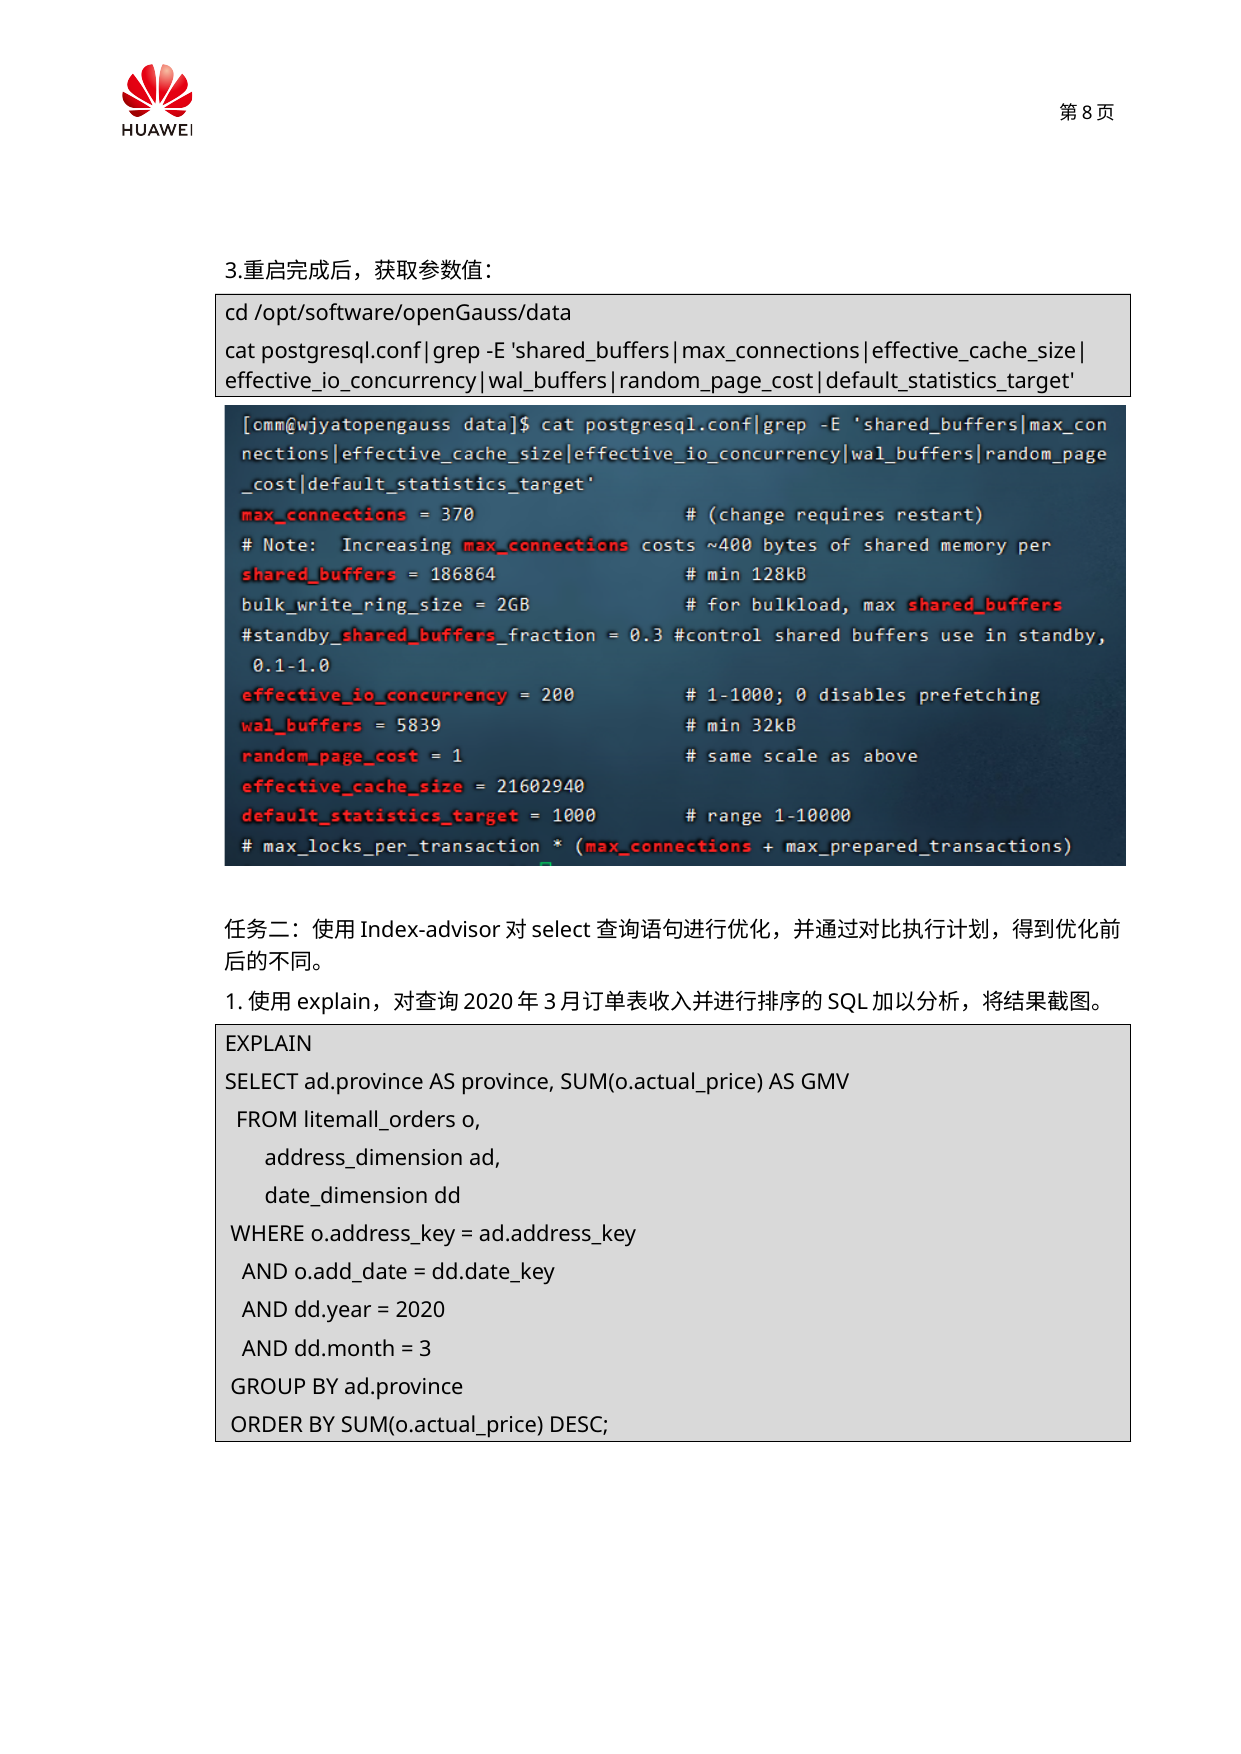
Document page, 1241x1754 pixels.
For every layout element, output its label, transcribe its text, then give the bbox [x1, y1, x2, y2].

picture [224, 405, 1126, 866]
text SELECT ad.province AS province, SUM(o.actual_price) AS GMV [216, 1062, 1130, 1095]
text cat postgresql.conf|grep -E 'shared_buffers|max_connections|effective_cache_size|effective_io_concurrency|wal_buffers|random_page_cost|default_statistics_target' [216, 332, 1130, 396]
text 3.重启完成后，获取参数值： [224, 253, 1122, 285]
text WHERE o.address_key = ad.address_key [216, 1215, 1130, 1248]
text 任务二：使用Index-advisor对select 查询语句进行优化，并通过对比执行计划，得到优化前后的不同。 [224, 912, 1122, 976]
text AND o.add_date = dd.date_key [216, 1253, 1130, 1286]
text EXPLAIN [216, 1025, 1130, 1057]
text address_dimension ad, [216, 1139, 1130, 1172]
picture [122, 64, 193, 136]
text date_dimension dd [216, 1177, 1130, 1210]
text AND dd.year = 2020 [216, 1291, 1130, 1324]
text cd /opt/software/openGauss/data [216, 295, 1130, 326]
text AND dd.month = 3 [216, 1329, 1130, 1362]
text 1. 使用explain，对查询2020年3月订单表收入并进行排序的SQL加以分析，将结果截图。 [224, 984, 1122, 1016]
text GROUP BY ad.province [216, 1367, 1130, 1400]
text FROM litemall_orders o, [216, 1101, 1130, 1133]
text ORDER BY SUM(o.actual_price) DESC; [216, 1406, 1130, 1441]
